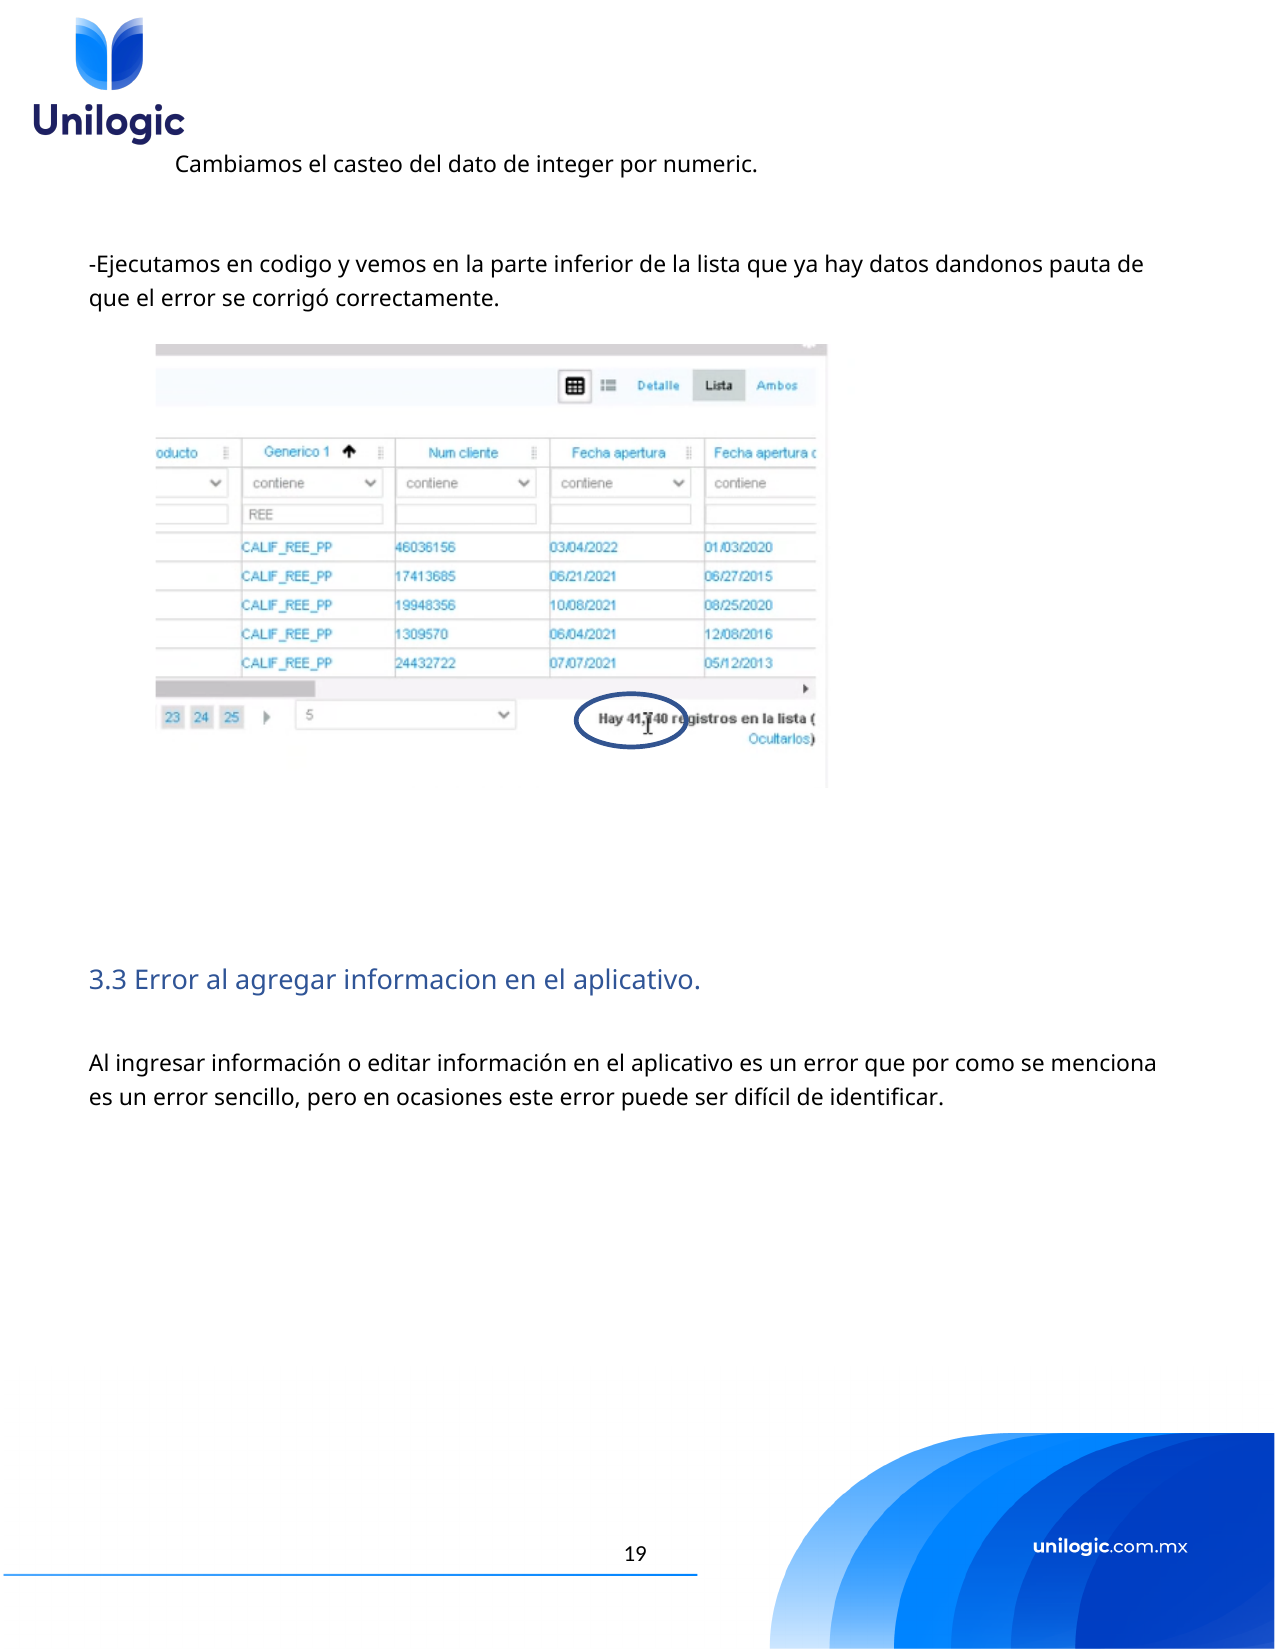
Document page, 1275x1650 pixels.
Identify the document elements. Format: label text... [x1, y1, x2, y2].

picture [155, 344, 856, 788]
text -Ejecutamos en codigo y vemos en la parte inferior de la lista que ya hay datos dandonos pauta de que el error se corrigó correctamente. [89, 248, 1181, 313]
subtitle 3.3 Error al agregar informacion en el aplicativo. [89, 961, 1181, 997]
picture [25, 9, 192, 151]
text Cambiamos el casteo del dato de integer por numeric. [89, 148, 1181, 179]
picture [3, 1366, 1275, 1649]
text Al ingresar información o editar información en el aplicativo es un error que por como se menciona es un error sencillo, pero en ocasiones este error puede ser difícil de identificar. [89, 1047, 1181, 1112]
